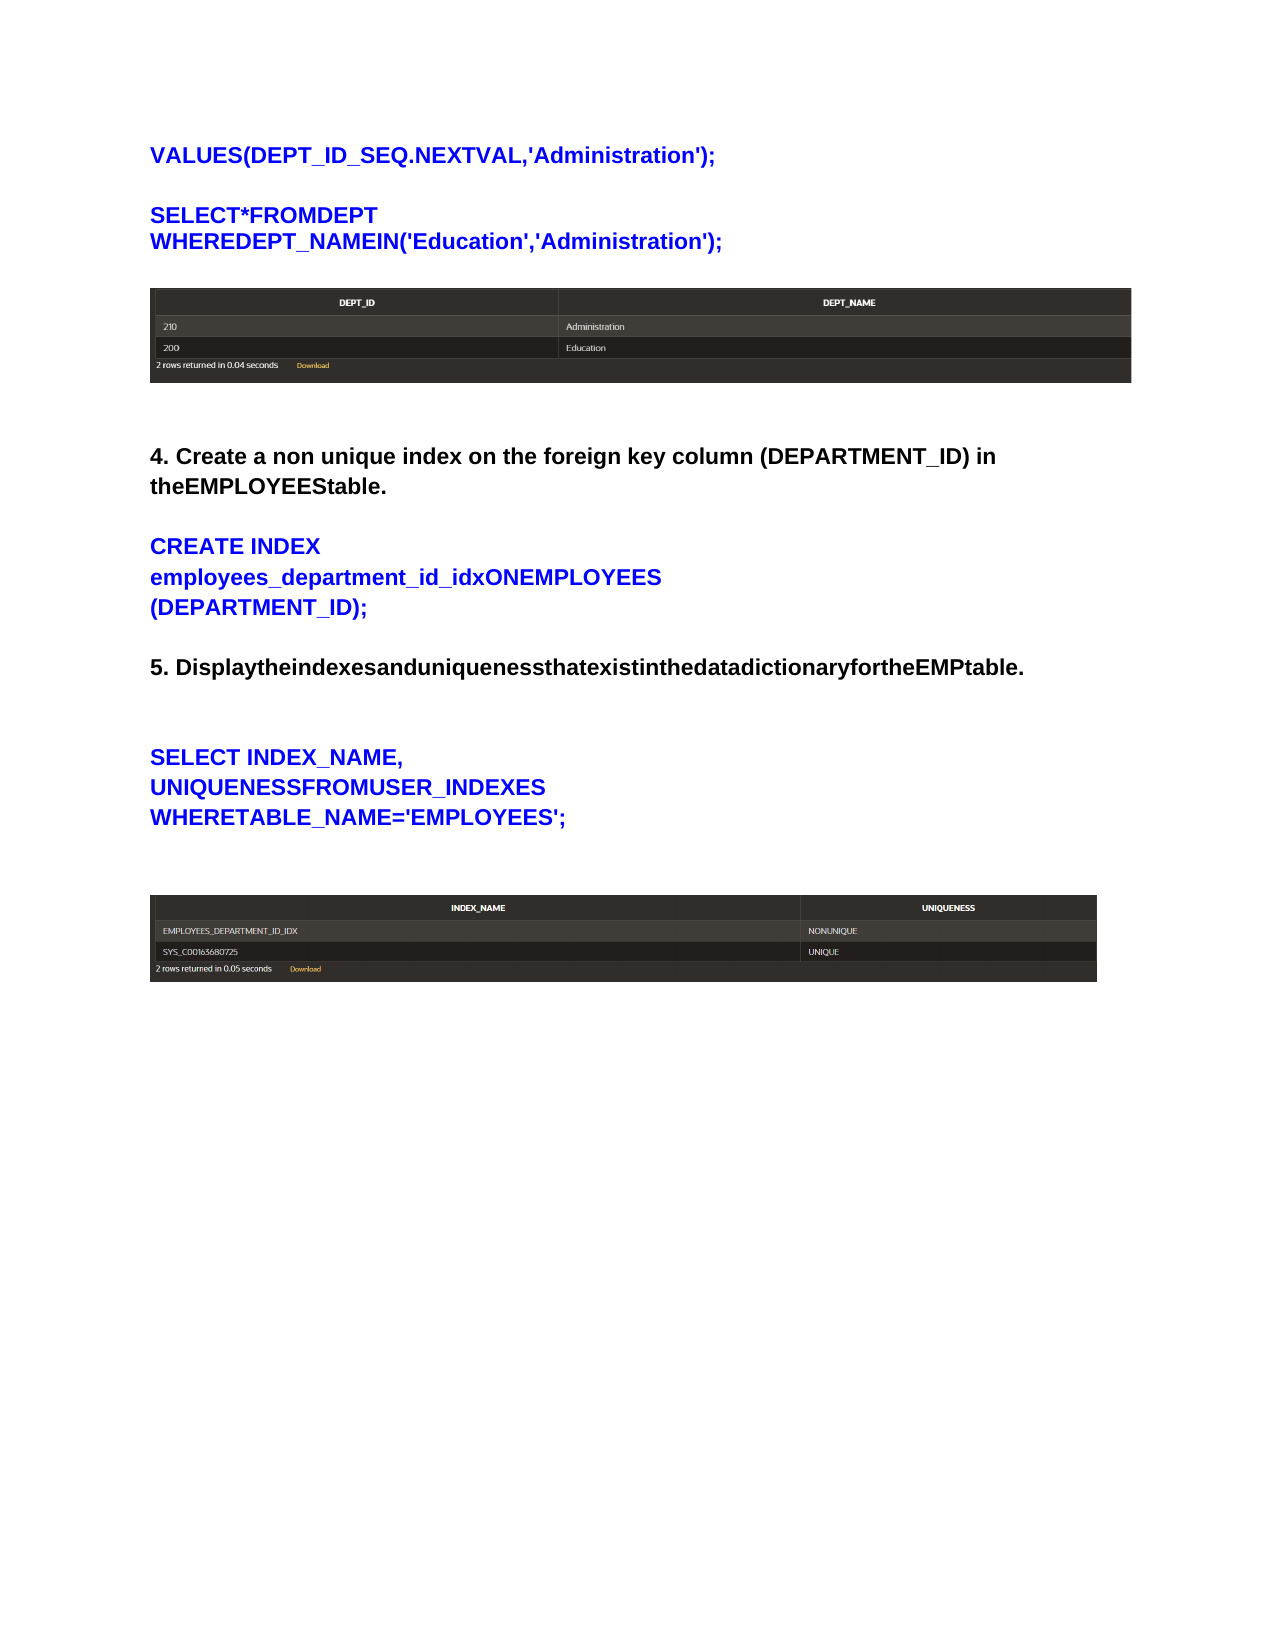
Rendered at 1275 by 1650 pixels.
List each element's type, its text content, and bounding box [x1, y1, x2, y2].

picture [150, 288, 1132, 383]
list Create a non unique index on the foreign key column (DEPARTMENT_ID) in theEMPLOYEEStable. [150, 443, 1038, 499]
text VALUES(DEPT_ID_SEQ.NEXTVAL,'Administration'); [150, 142, 1210, 168]
text SELECT INDEX_NAME, UNIQUENESSFROMUSER_INDEXES [150, 744, 563, 800]
list DisplaytheindexesanduniquenessthatexistinthedatadictionaryfortheEMPtable. [150, 654, 1210, 680]
text SELECT*FROMDEPT [150, 202, 1210, 228]
text CREATE INDEX employees_department_id_idxONEMPLOYEES (DEPARTMENT_ID); [150, 533, 664, 620]
picture [150, 895, 1097, 982]
text WHERETABLE_NAME='EMPLOYEES'; [150, 804, 1210, 830]
text WHEREDEPT_NAMEIN('Education','Administration'); [150, 228, 1210, 254]
